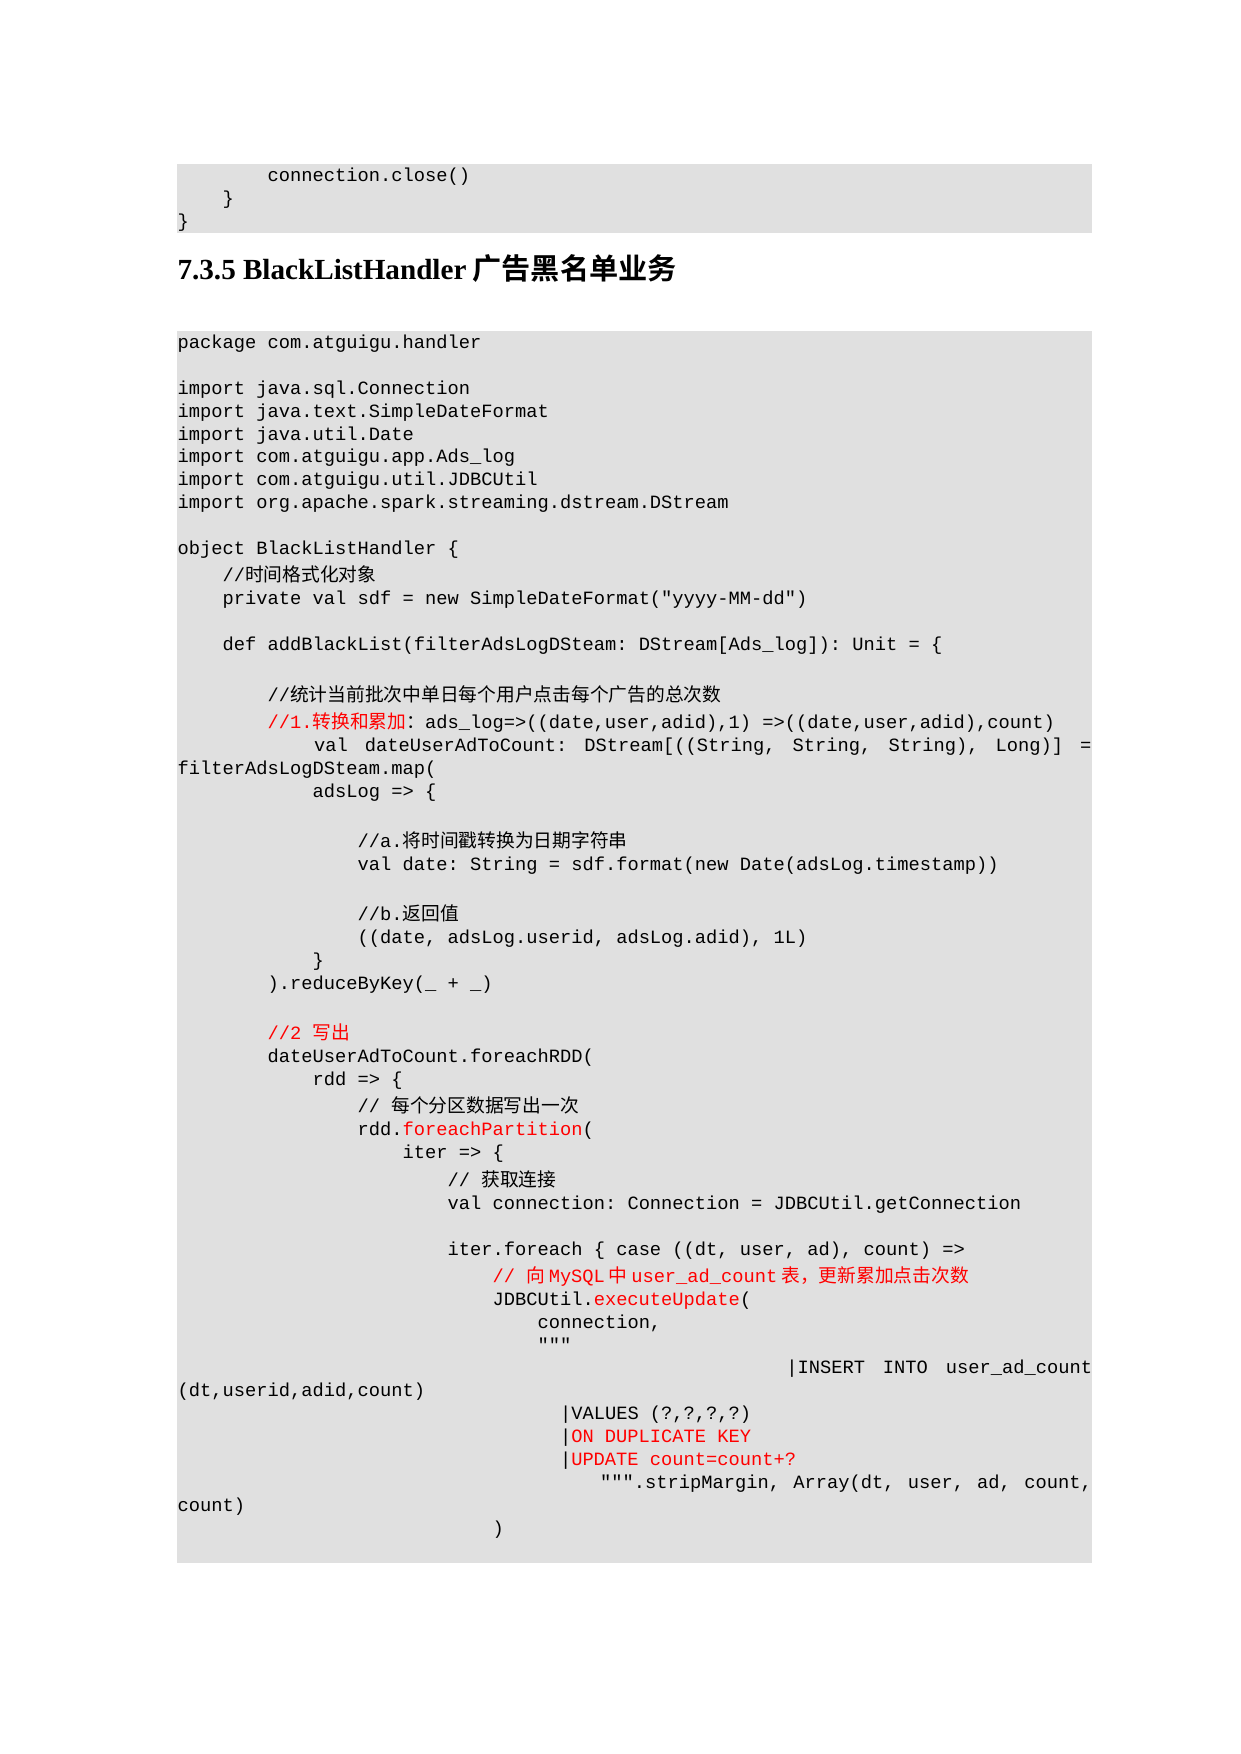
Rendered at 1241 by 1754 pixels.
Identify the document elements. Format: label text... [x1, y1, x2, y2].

text ).reduceByKey(_ + _) [177, 972, 1092, 995]
text JDBCUtil.executeUpdate( [177, 1288, 1092, 1311]
text } [177, 210, 1092, 233]
text val connection: Connection = JDBCUtil.getConnection [177, 1192, 1092, 1215]
text val dateUserAdToCount: DStream[((String, String, String), Long)] = filterAdsLogDSteam.map( [177, 734, 1092, 780]
text |UPDATE count=count+? [177, 1448, 1092, 1471]
text """.stripMargin, Array(dt, user, ad, count, count) [177, 1471, 1092, 1517]
text iter => { [177, 1141, 1092, 1164]
text //统计当前批次中单日每个用户点击每个广告的总次数 [177, 679, 1092, 707]
text object BlackListHandler { [177, 537, 1092, 560]
text //2 写出 [177, 1018, 1092, 1045]
text connection.close() [177, 164, 1092, 187]
text import java.util.Date [177, 423, 1092, 446]
text iter.foreach { case ((dt, user, ad), count) => [177, 1238, 1092, 1261]
text ) [177, 1517, 1092, 1540]
text ((date, adsLog.userid, adsLog.adid), 1L) [177, 926, 1092, 949]
text |ON DUPLICATE KEY [177, 1425, 1092, 1448]
text import org.apache.spark.streaming.dstream.DStream [177, 491, 1092, 514]
text import com.atguigu.app.Ads_log [177, 446, 1092, 468]
text import java.sql.Connection [177, 377, 1092, 400]
text rdd => { [177, 1068, 1092, 1091]
text // 每个分区数据写出一次 [177, 1091, 1092, 1118]
text //1.转换和累加：ads_log=>((date,user,adid),1) =>((date,user,adid),count) [177, 707, 1092, 734]
text // 向MySQL中user_ad_count表，更新累加点击次数 [177, 1261, 1092, 1288]
text dateUserAdToCount.foreachRDD( [177, 1045, 1092, 1068]
text //a.将时间戳转换为日期字符串 [177, 826, 1092, 853]
text import java.text.SimpleDateFormat [177, 400, 1092, 423]
text rdd.foreachPartition( [177, 1118, 1092, 1141]
text private val sdf = new SimpleDateFormat("yyyy-MM-dd") [177, 587, 1092, 610]
subtitle 7.3.5 BlackListHandler广告黑名单业务 [177, 233, 1092, 301]
text |VALUES (?,?,?,?) [177, 1402, 1092, 1425]
text } [177, 187, 1092, 210]
text // 获取连接 [177, 1164, 1092, 1192]
text val date: String = sdf.format(new Date(adsLog.timestamp)) [177, 853, 1092, 876]
text import com.atguigu.util.JDBCUtil [177, 468, 1092, 491]
text } [177, 949, 1092, 972]
text """ [177, 1334, 1092, 1357]
text def addBlackList(filterAdsLogDSteam: DStream[Ads_log]): Unit = { [177, 633, 1092, 656]
text |INSERT INTO user_ad_count (dt,userid,adid,count) [177, 1357, 1092, 1402]
text package com.atguigu.handler [177, 331, 1092, 354]
text //时间格式化对象 [177, 560, 1092, 587]
text //b.返回值 [177, 899, 1092, 926]
text adsLog => { [177, 780, 1092, 803]
text connection, [177, 1311, 1092, 1334]
